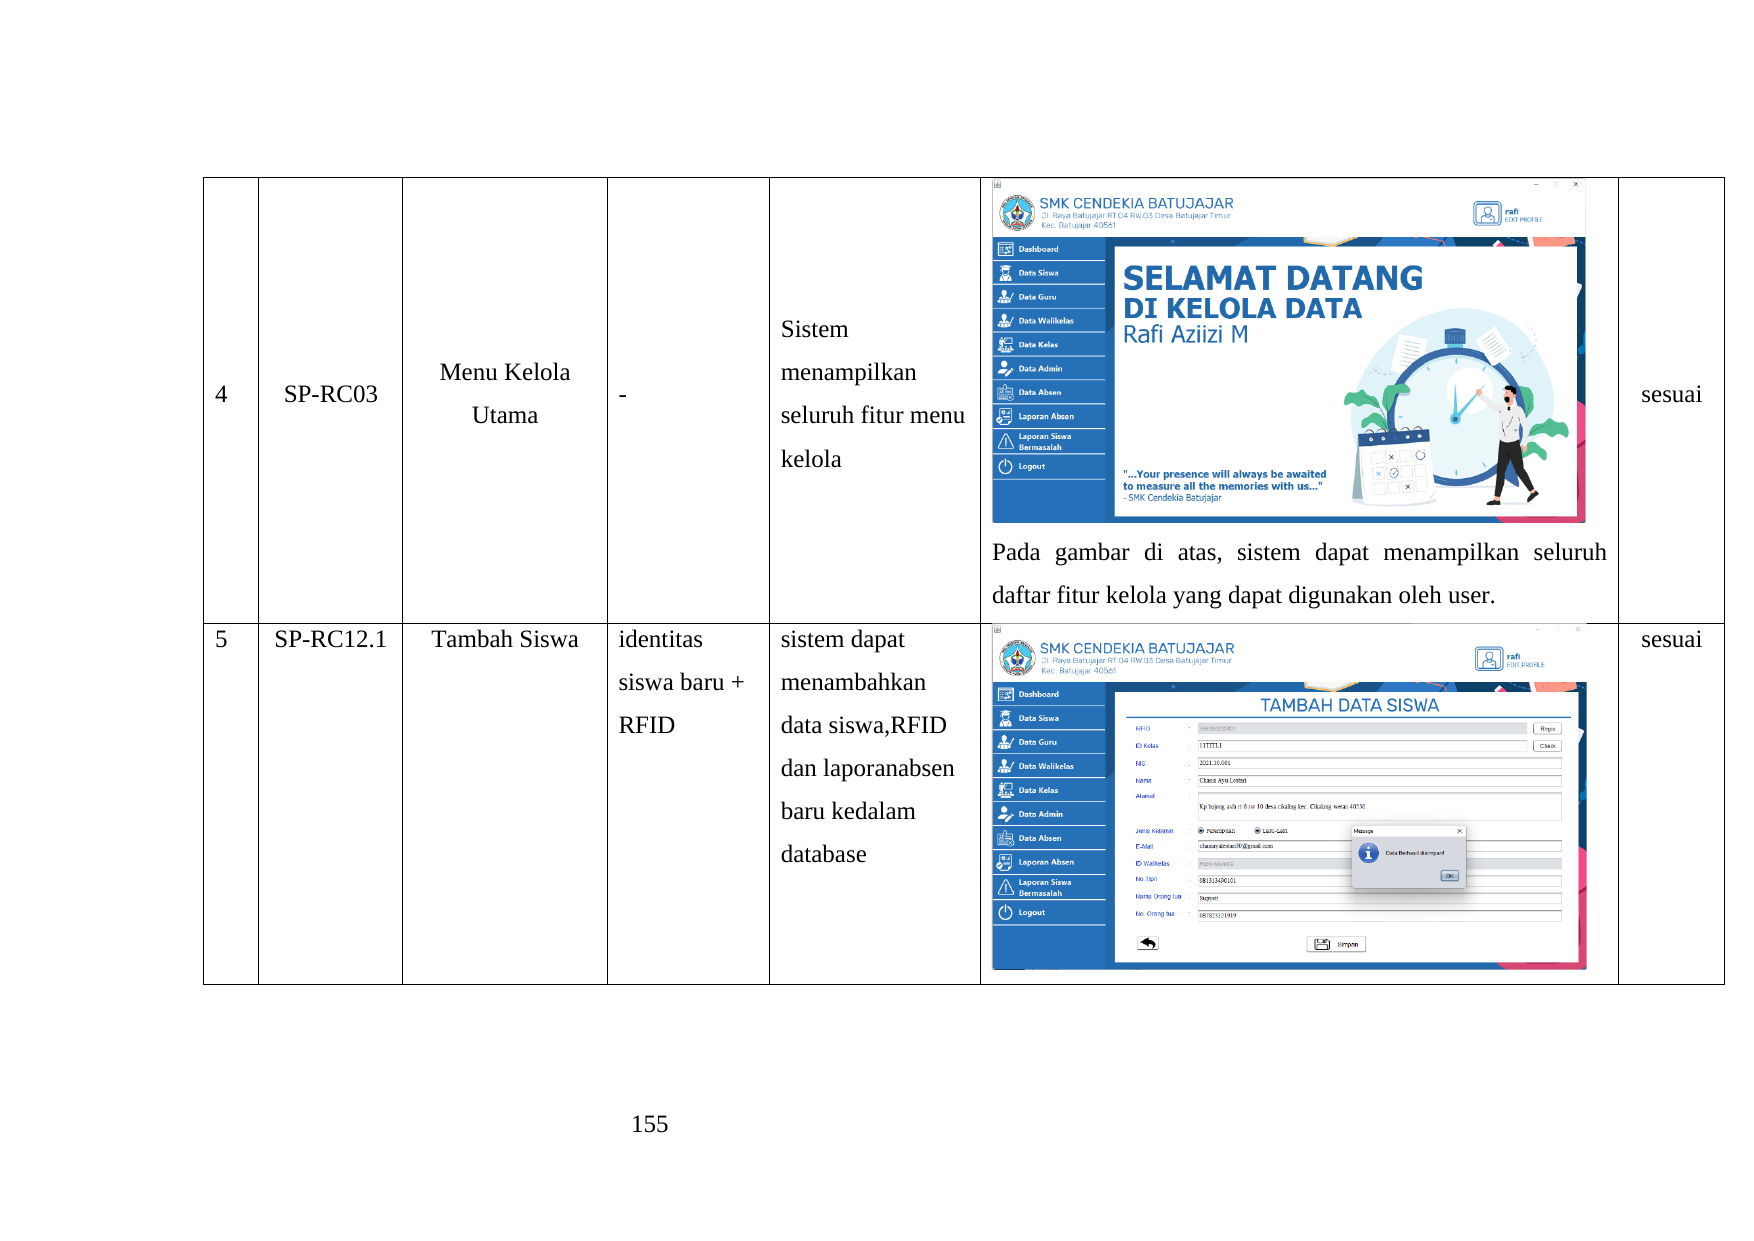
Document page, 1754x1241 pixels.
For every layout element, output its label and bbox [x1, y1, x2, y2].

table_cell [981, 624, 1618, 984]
picture [991, 623, 1587, 970]
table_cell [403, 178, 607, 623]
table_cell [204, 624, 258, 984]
picture [991, 178, 1586, 523]
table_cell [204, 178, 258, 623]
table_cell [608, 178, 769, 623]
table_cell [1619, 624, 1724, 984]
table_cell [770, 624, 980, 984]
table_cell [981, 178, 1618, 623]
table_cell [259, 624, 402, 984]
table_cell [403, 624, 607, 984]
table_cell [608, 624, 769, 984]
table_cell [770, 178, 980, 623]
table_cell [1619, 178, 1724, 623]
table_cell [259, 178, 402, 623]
